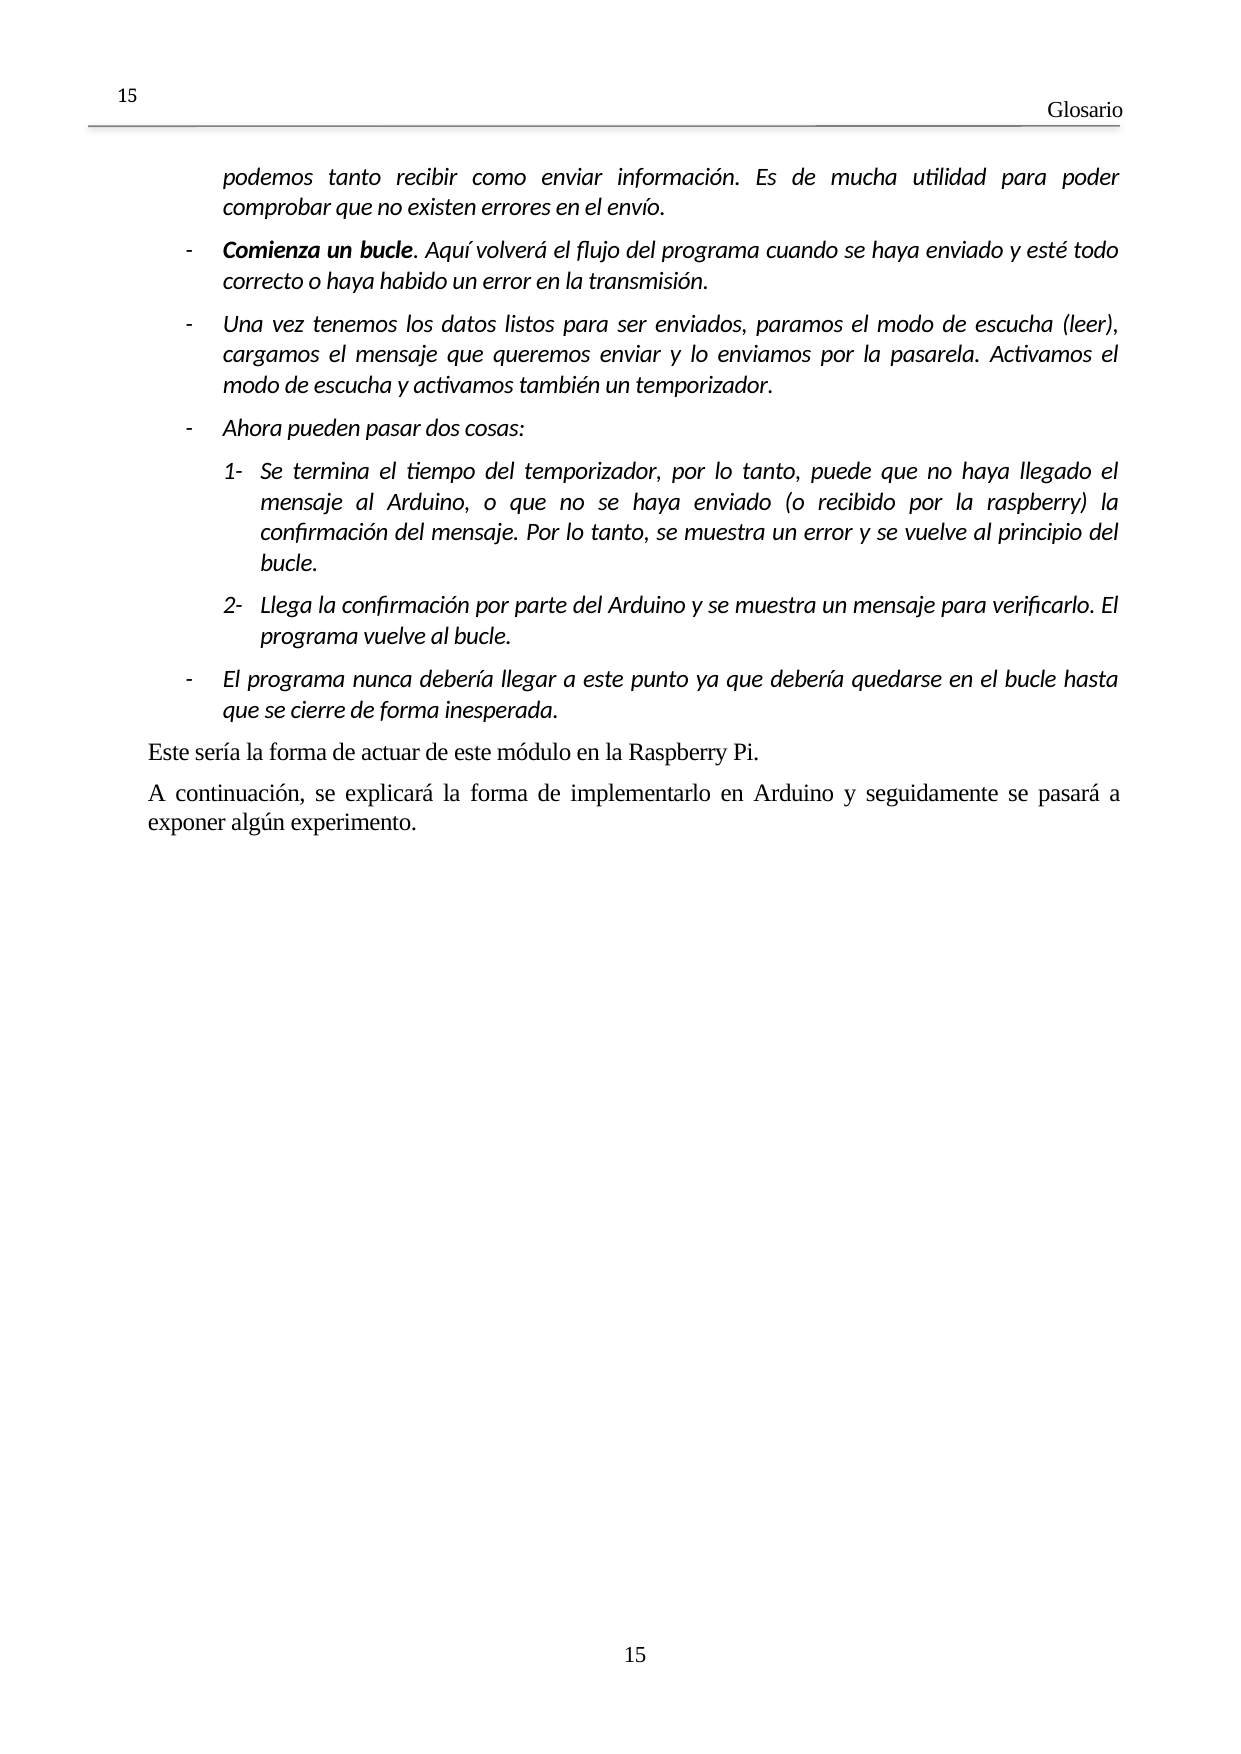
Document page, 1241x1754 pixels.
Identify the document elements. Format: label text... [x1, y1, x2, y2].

list Comienza un bucle. Aquí volverá el flujo del programa cuando se haya enviado y esté todo correcto o haya habido un error en la transmisión. [185, 234, 1122, 296]
list Llega la confirmación por parte del Arduino y se muestra un mensaje para verificarlo. El programa vuelve al bucle. [223, 590, 1122, 651]
list El programa nunca debería llegar a este punto ya que debería quedarse en el bucle hasta que se cierre de forma inesperada. [185, 663, 1122, 724]
text A continuación, se explicará la forma de implementarlo en Arduino y seguidamente se pasará a exponer algún experimento. [148, 778, 1122, 836]
list Se termina el tiempo del temporizador, por lo tanto, puede que no haya llegado el mensaje al Arduino, o que no se haya enviado (o recibido por la raspberry) la confirmación del mensaje. Por lo tanto, se muestra un error y se vuelve al principio del bucle. [223, 455, 1122, 577]
list Una vez tenemos los datos listos para ser enviados, paramos el modo de escucha (leer), cargamos el mensaje que queremos enviar y lo enviamos por la pasarela. Activamos el modo de escucha y activamos también un temporizador. [185, 308, 1122, 399]
list Ahora pueden pasar dos cosas: [185, 412, 1122, 443]
text Este sería la forma de actuar de este módulo en la Raspberry Pi. [148, 737, 1122, 766]
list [185, 161, 1122, 222]
